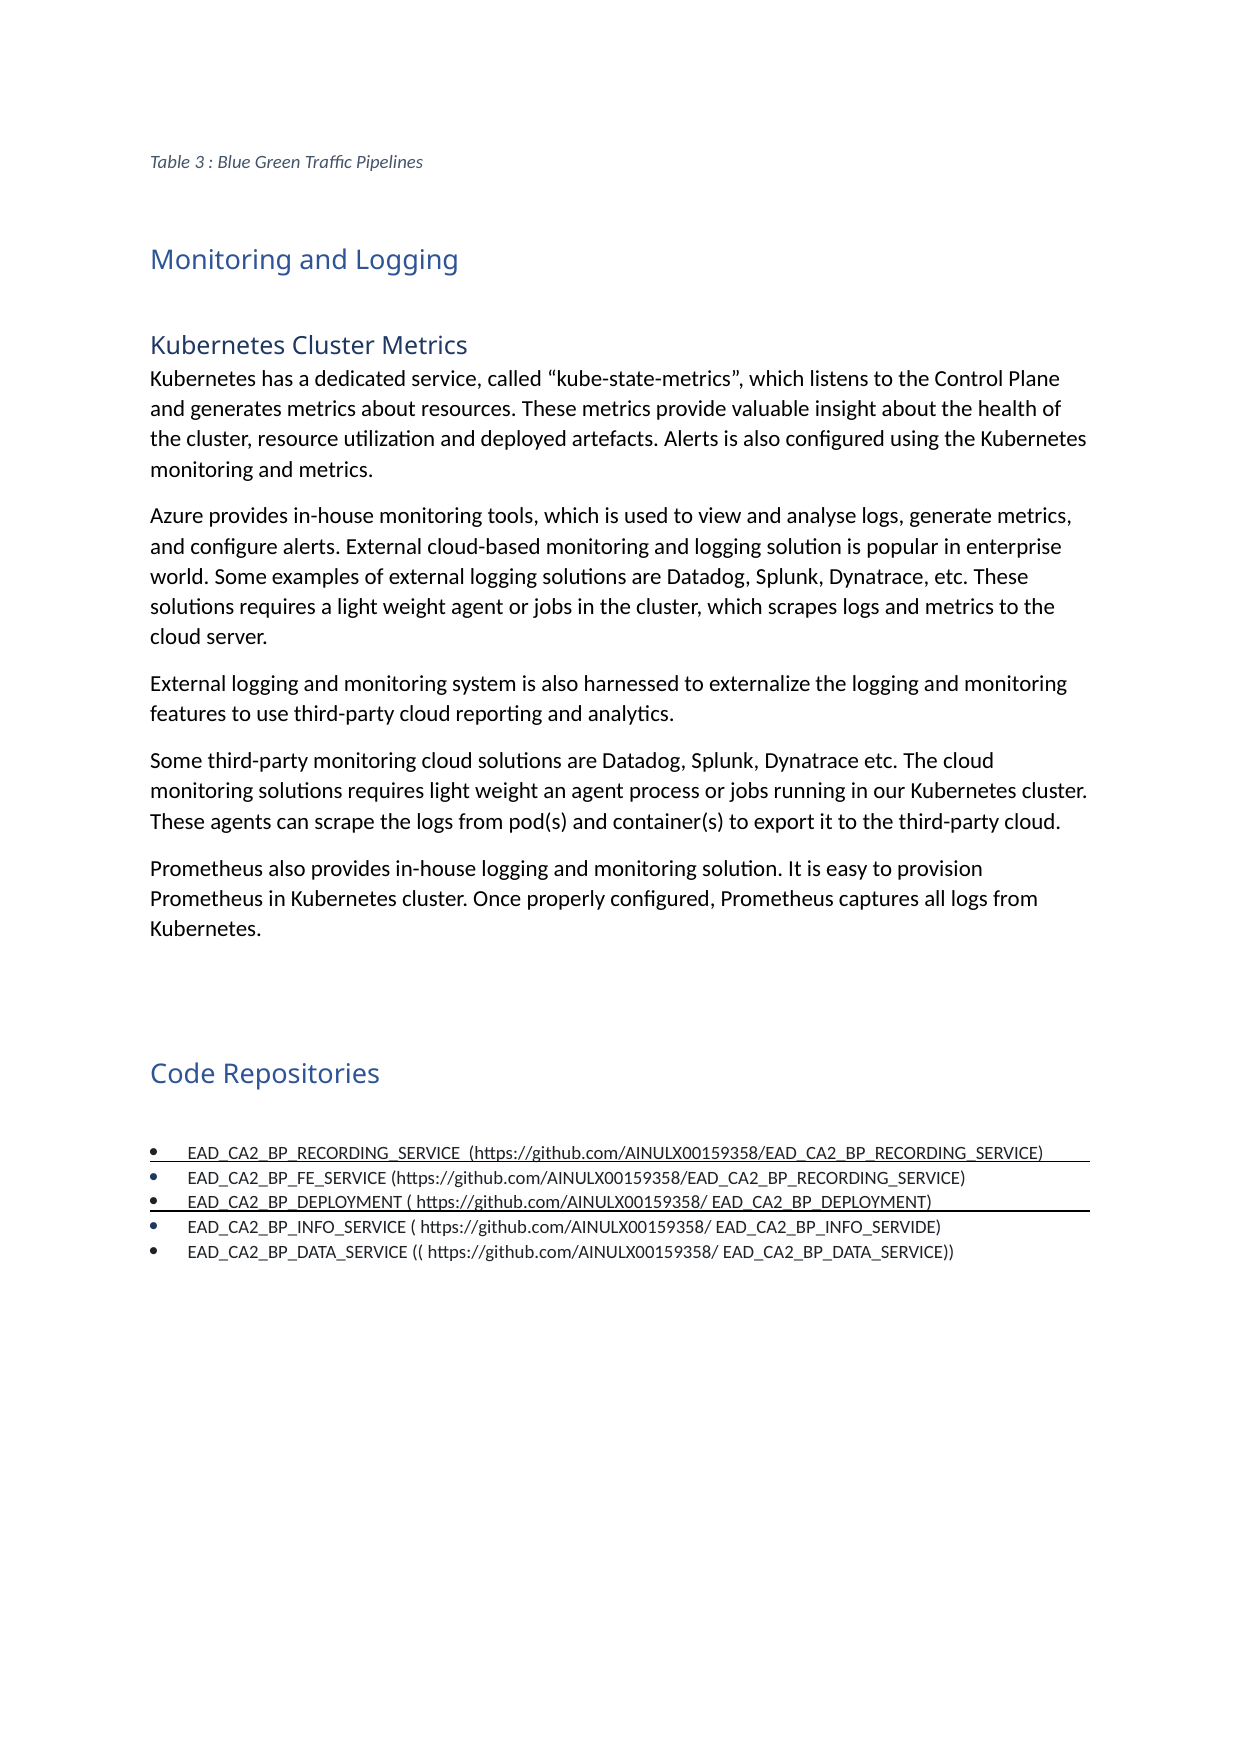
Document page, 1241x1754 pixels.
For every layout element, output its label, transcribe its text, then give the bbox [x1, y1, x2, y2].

subtitle EAD_CA2_BP_DATA_SERVICE (( https://github.com/AINULX00159358/ EAD_CA2_BP_DATA_SERVICE)) [150, 1240, 1090, 1263]
subtitle EAD_CA2_BP_DEPLOYMENT ( https://github.com/AINULX00159358/ EAD_CA2_BP_DEPLOYMENT) [150, 1191, 1090, 1210]
subtitle EAD_CA2_BP_RECORDING_SERVICE (https://github.com/AINULX00159358/EAD_CA2_BP_RECORDING_SERVICE) [150, 1141, 1090, 1161]
subtitle Code Repositories [150, 1055, 1090, 1092]
subtitle Monitoring and Logging [150, 241, 1090, 277]
text Kubernetes has a dedicated service, called “kube-state-metrics”, which listens to the Control Plane and generates metrics about resources. These metrics provide valuable insight about the health of the cluster, resource utilization and deployed artefacts. Alerts is also configured using the Kubernetes monitoring and metrics. [150, 364, 1090, 483]
text Some third-party monitoring cloud solutions are Datadog, Splunk, Dynatrace etc. The cloud monitoring solutions requires light weight an agent process or jobs running in our Kubernetes cluster. These agents can scrape the logs from pod(s) and container(s) to export it to the third-party cloud. [150, 746, 1090, 835]
text Prometheus also provides in-house logging and monitoring solution. It is easy to provision Prometheus in Kubernetes cluster. Once properly configured, Prometheus captures all logs from Kubernetes. [150, 854, 1090, 942]
subtitle EAD_CA2_BP_INFO_SERVICE ( https://github.com/AINULX00159358/ EAD_CA2_BP_INFO_SERVIDE) [150, 1215, 1090, 1238]
text External logging and monitoring system is also harnessed to externalize the logging and monitoring features to use third-party cloud reporting and analytics. [150, 669, 1090, 727]
subtitle EAD_CA2_BP_FE_SERVICE (https://github.com/AINULX00159358/EAD_CA2_BP_RECORDING_SERVICE) [150, 1166, 1090, 1189]
text Azure provides in-house monitoring tools, which is used to view and analyse logs, generate metrics, and configure alerts. External cloud-based monitoring and logging solution is popular in enterprise world. Some examples of external logging solutions are Datadog, Splunk, Dynatrace, etc. These solutions requires a light weight agent or jobs in the cluster, which scrapes logs and metrics to the cloud server. [150, 502, 1090, 650]
subtitle Kubernetes Cluster Metrics [150, 327, 1090, 361]
